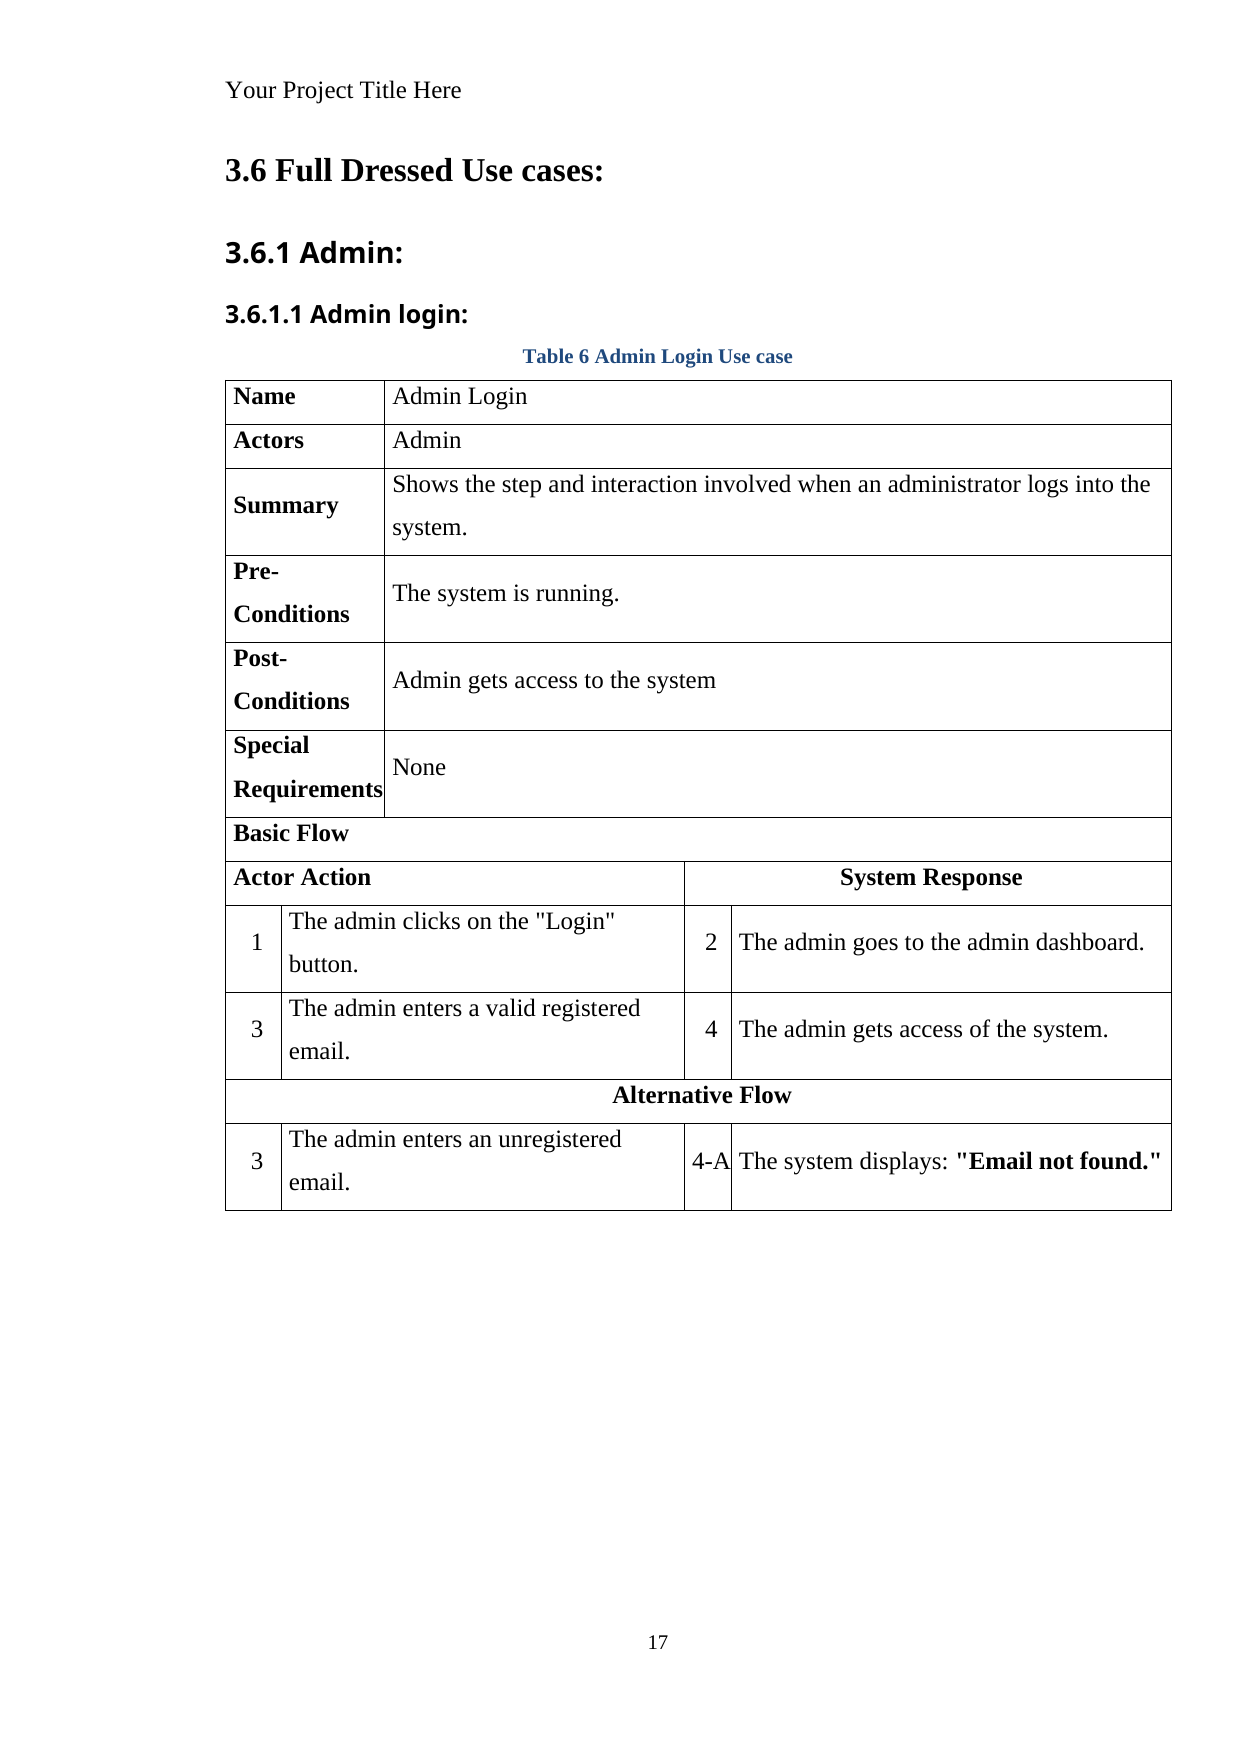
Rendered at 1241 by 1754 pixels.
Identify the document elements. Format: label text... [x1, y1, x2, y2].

table_header Name [226, 381, 384, 424]
table_cell 4-A [685, 1124, 731, 1210]
subtitle 3.6 Full Dressed Use cases: [225, 150, 1090, 188]
subtitle 3.6.1.1 Admin login: [225, 297, 1090, 331]
table_header Admin Login [385, 381, 1171, 424]
subtitle 3.6.1 Admin: [225, 232, 1090, 272]
table_cell Special Requirements [226, 731, 384, 817]
table_cell The admin clicks on the "Login" button. [282, 906, 684, 992]
table_cell System Response [685, 862, 1171, 905]
table_cell The system displays: "Email not found." [732, 1124, 1171, 1210]
table_cell Alternative Flow [226, 1080, 1171, 1123]
table_cell 3 [226, 993, 281, 1079]
table_cell Pre-Conditions [226, 556, 384, 642]
table_cell The admin enters an unregistered email. [282, 1124, 684, 1210]
table_cell 1 [226, 906, 281, 992]
table_cell The admin goes to the admin dashboard. [732, 906, 1171, 992]
table_cell Post-Conditions [226, 643, 384, 729]
table_cell Basic Flow [226, 818, 1171, 861]
table_cell Actor Action [226, 862, 684, 905]
table_cell The system is running. [385, 556, 1171, 642]
table_cell Admin [385, 425, 1171, 468]
table_cell The admin gets access of the system. [732, 993, 1171, 1079]
table_cell None [385, 731, 1171, 817]
table_cell 3 [226, 1124, 281, 1210]
table_cell Admin gets access to the system [385, 643, 1171, 729]
table_cell 4 [685, 993, 731, 1079]
table_cell The admin enters a valid registered email. [282, 993, 684, 1079]
table_cell Shows the step and interaction involved when an administrator logs into the system. [385, 469, 1171, 555]
table_cell Actors [226, 425, 384, 468]
text Table 6 Admin Login Use case [225, 344, 1090, 368]
table_cell Summary [226, 469, 384, 555]
table_cell 2 [685, 906, 731, 992]
